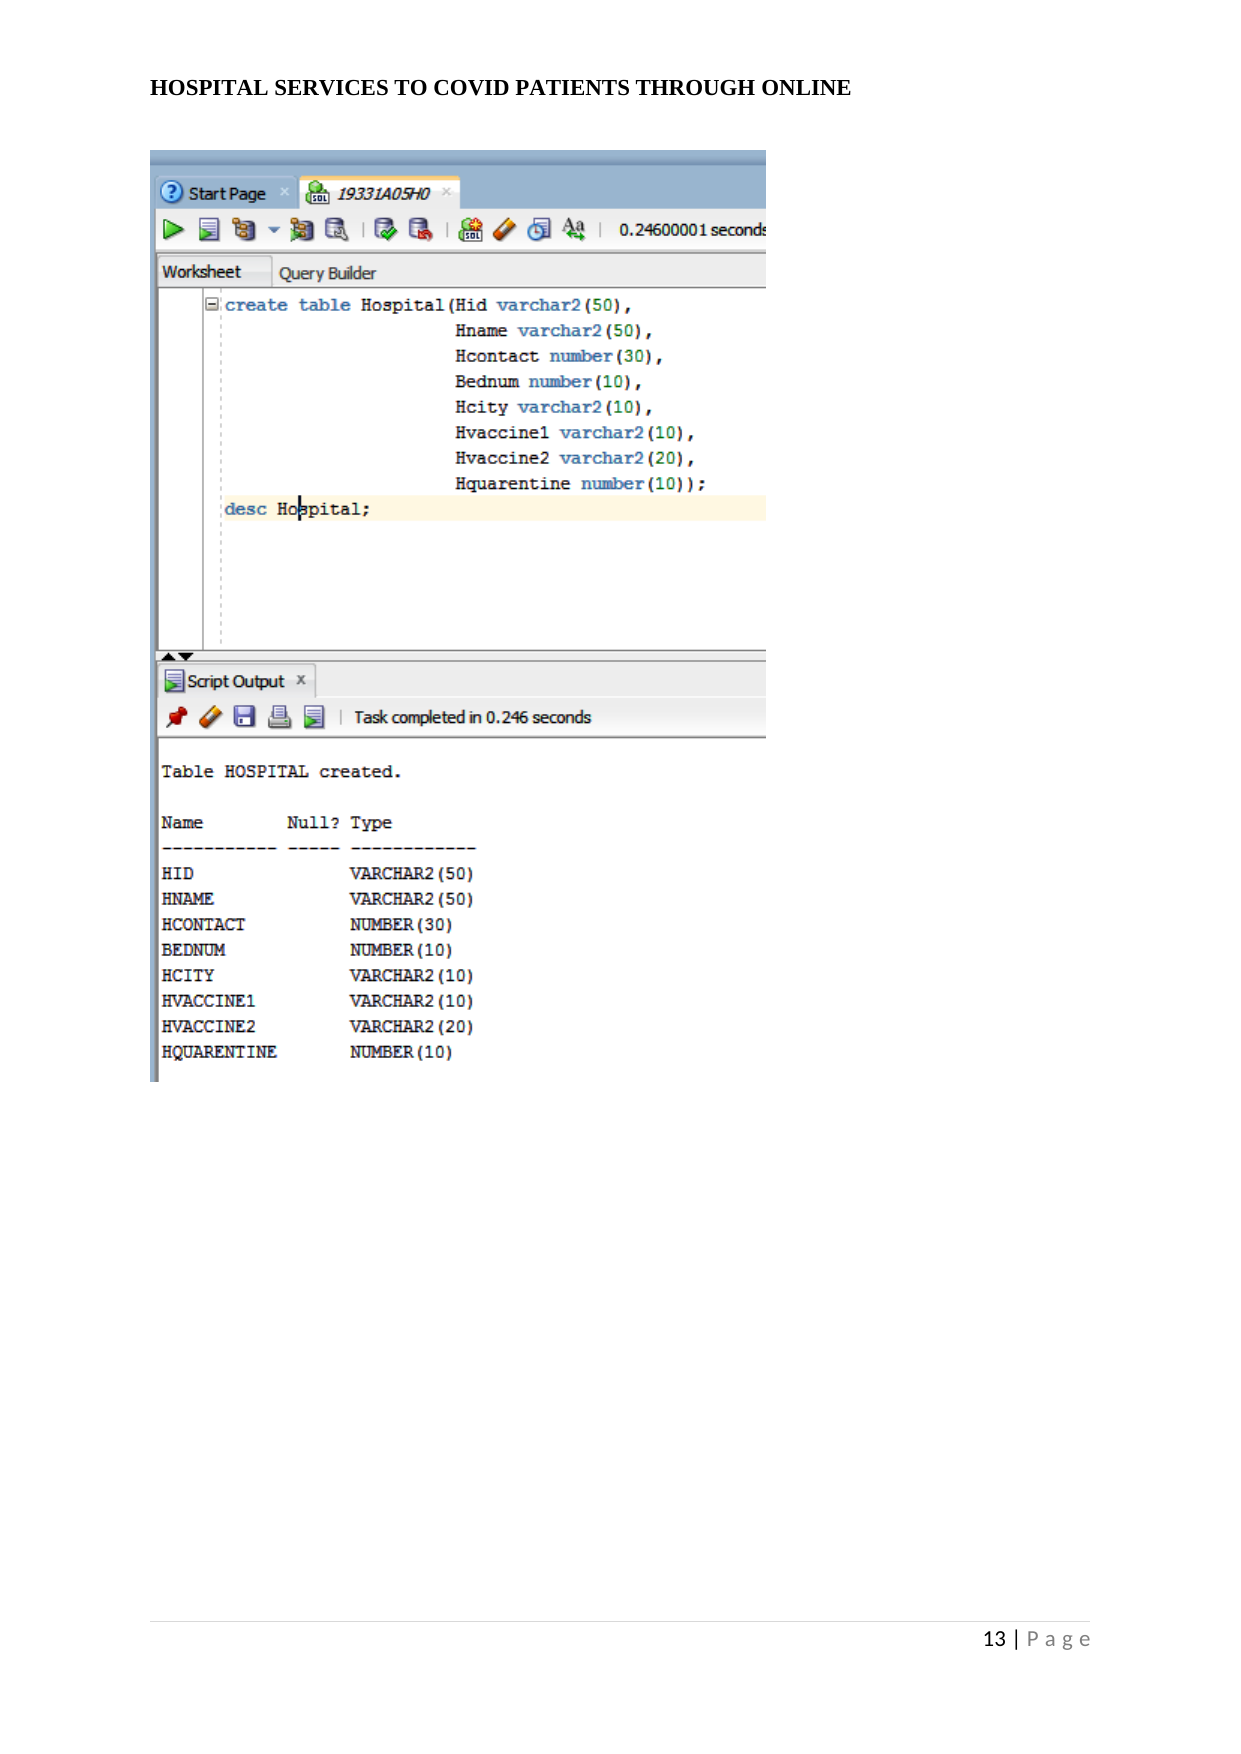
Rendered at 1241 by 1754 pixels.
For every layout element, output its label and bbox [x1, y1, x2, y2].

picture [150, 150, 766, 1082]
